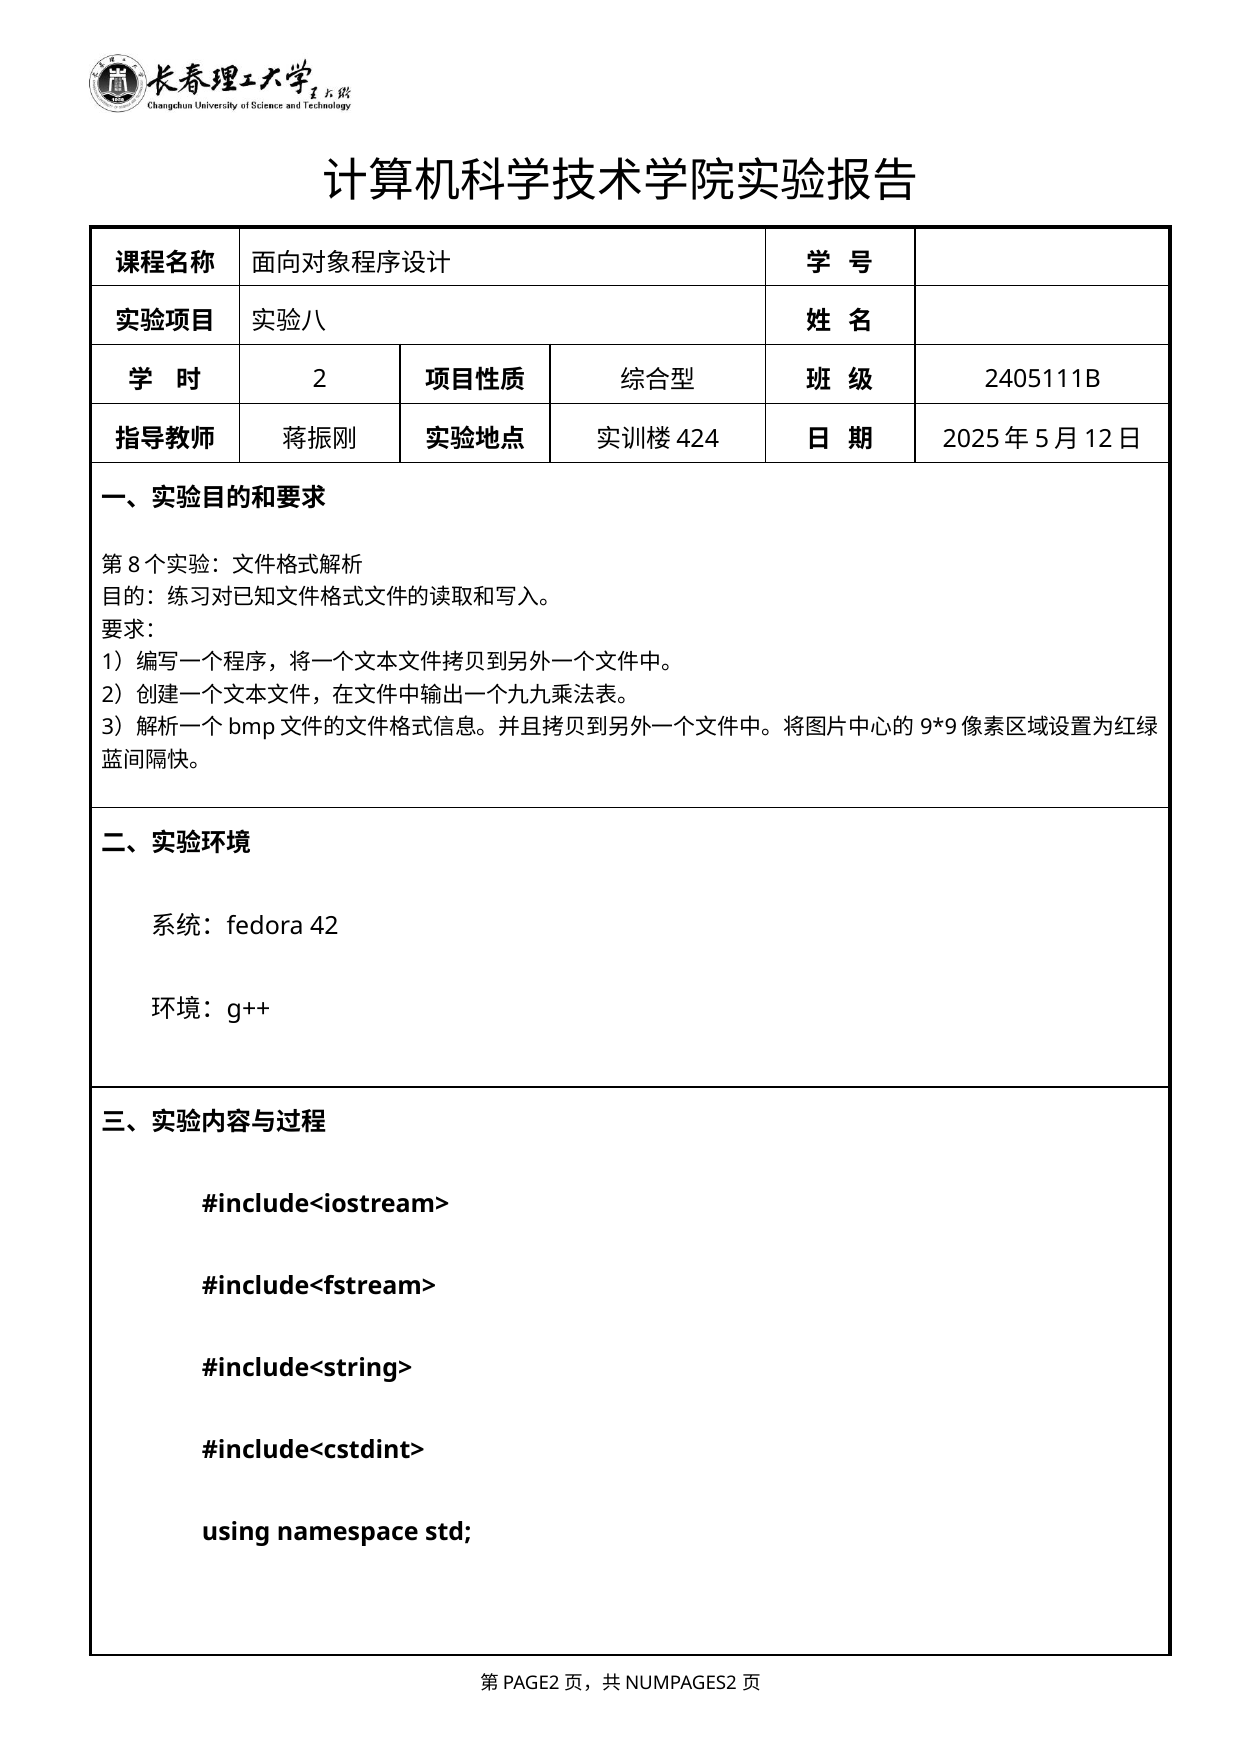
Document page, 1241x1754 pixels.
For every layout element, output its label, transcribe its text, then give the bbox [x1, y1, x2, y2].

table_cell 姓 名 [766, 286, 914, 343]
table_cell 日 期 [766, 404, 914, 462]
table_cell 班 级 [766, 345, 914, 403]
table_cell 实验八 [240, 286, 765, 343]
table_header 学 号 [766, 229, 914, 284]
table_cell 2025年5月12日 [916, 404, 1168, 462]
table_cell 指导教师 [92, 404, 239, 462]
table_cell 实训楼424 [551, 404, 765, 462]
table_header [916, 229, 1168, 284]
table_cell 2 [240, 345, 399, 403]
table_cell 2405111B [916, 345, 1168, 403]
text 计算机科学技术学院实验报告 [89, 128, 1152, 225]
table_cell 实验环境 系统：fedora 42 环境：g++ [92, 808, 1168, 1086]
table_cell 实验项目 [92, 286, 239, 343]
table_header 课程名称 [92, 229, 239, 284]
picture [88, 53, 355, 113]
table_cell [92, 1088, 1168, 1654]
table_cell 综合型 [551, 345, 765, 403]
table_cell 项目性质 [401, 345, 549, 403]
table_cell 学 时 [92, 345, 239, 403]
table_header 面向对象程序设计 [240, 229, 765, 284]
table_cell [916, 286, 1168, 343]
table_cell 实验目的和要求 第8个实验：文件格式解析 目的：练习对已知文件格式文件的读取和写入。 要求： 1）编写一个程序，将一个文本文件拷贝到另外一个文件中。 2）创建一个文本文件，在文件中输出一个九九乘法表。 3）解析一个bmp文件的文件格式信息。并且拷贝到另外一个文件中。将图片中心的9*9像素区域设置为红绿蓝间隔快。 [92, 463, 1168, 806]
table_cell 实验地点 [401, 404, 549, 462]
table_cell 蒋振刚 [240, 404, 399, 462]
